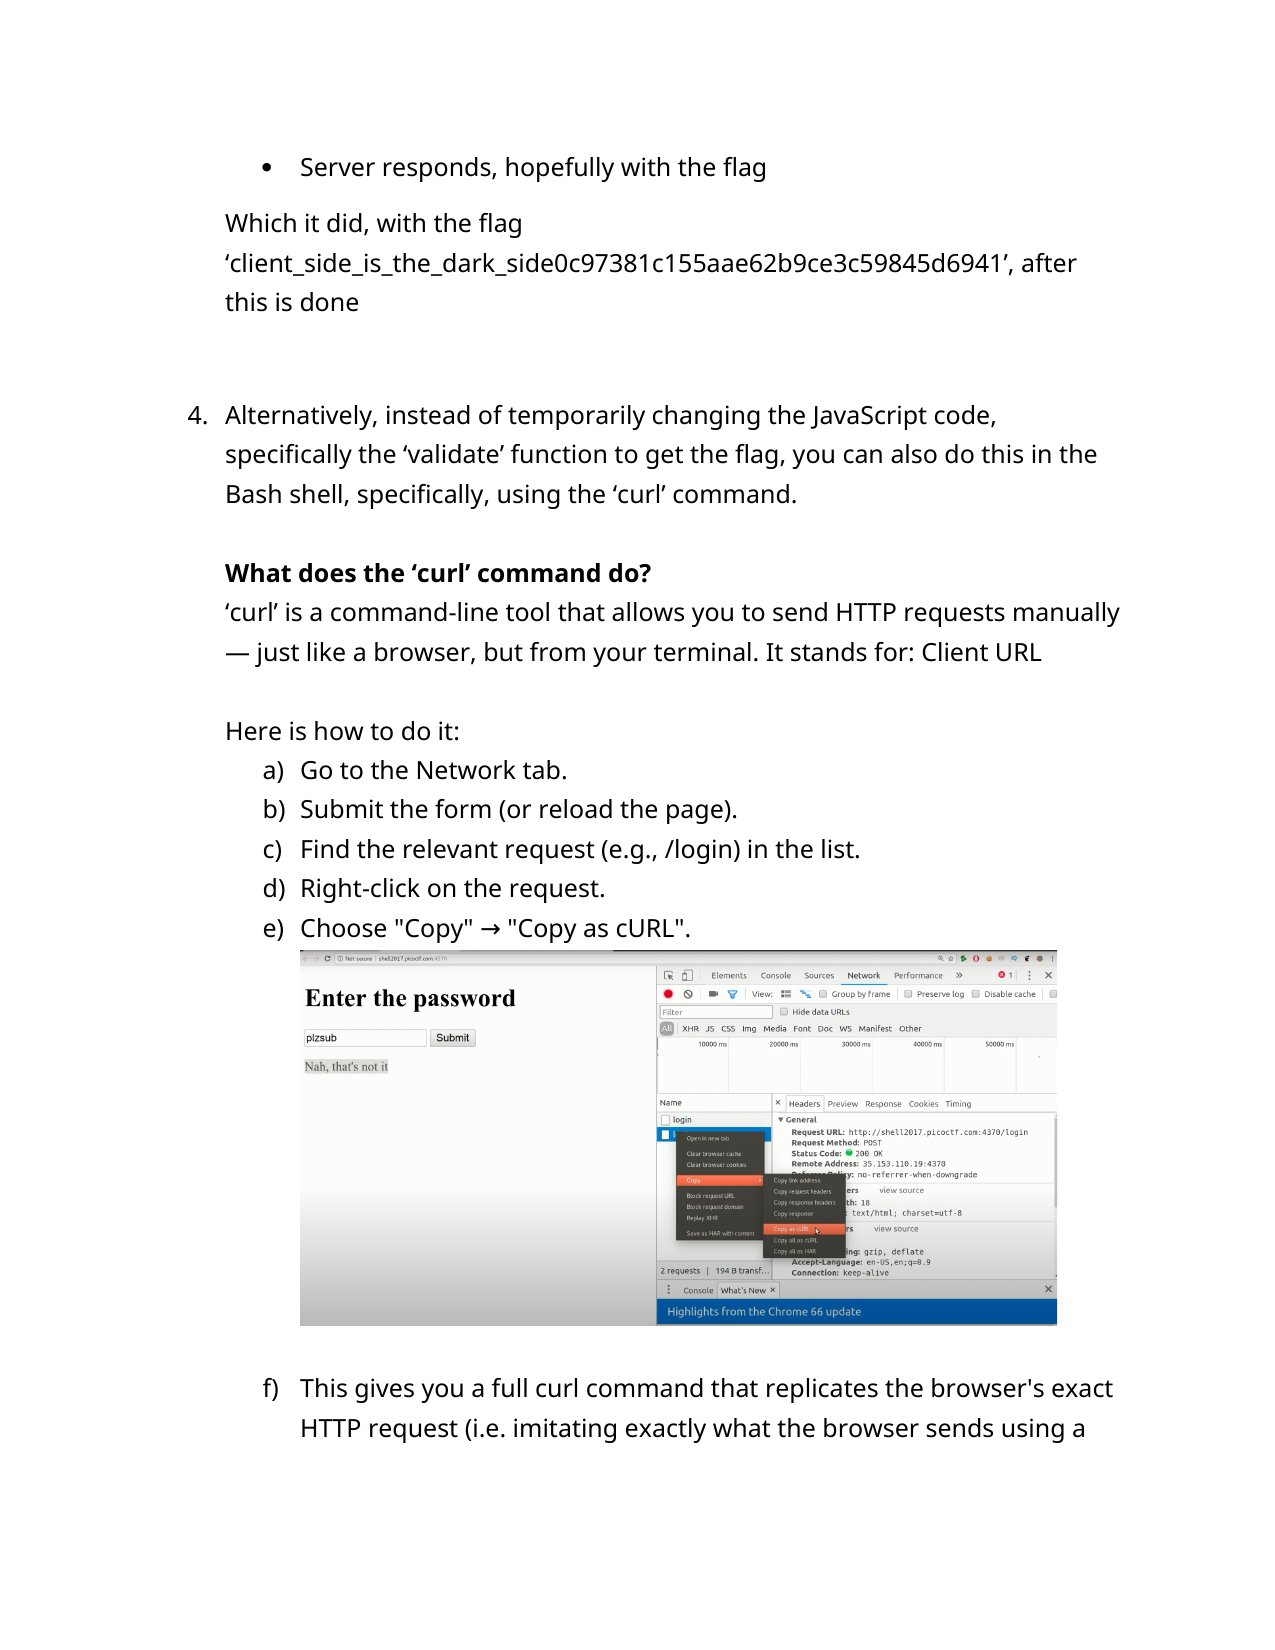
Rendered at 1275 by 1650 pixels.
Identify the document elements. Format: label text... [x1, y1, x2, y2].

list Submit the form (or reload the page). [262, 792, 1125, 826]
picture [300, 950, 1058, 1326]
list Find the relevant request (e.g., /login) in the list. [262, 832, 1125, 866]
list Choose "Copy" → "Copy as cURL". [262, 911, 1125, 945]
text Which it did, with the flag ‘client_side_is_the_dark_side0c97381c155aae62b9ce3c59845d6941’, after this is done [225, 206, 1125, 319]
list What does the ‘curl’ command do? [225, 555, 1125, 589]
list Here is how to do it: [225, 713, 1125, 747]
list ‘curl’ is a command-line tool that allows you to send HTTP requests manually — just like a browser, but from your terminal. It stands for: Client URL [225, 595, 1125, 668]
list Go to the Network tab. [262, 753, 1125, 787]
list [262, 1371, 1125, 1444]
list Alternatively, instead of temporarily changing the JavaScript code, specifically the ‘validate’ function to get the flag, you can also do this in the Bash shell, specifically, using the ‘curl’ command. [187, 397, 1125, 510]
list Server responds, hopefully with the flag [262, 150, 1125, 184]
list Right-click on the request. [262, 871, 1125, 905]
